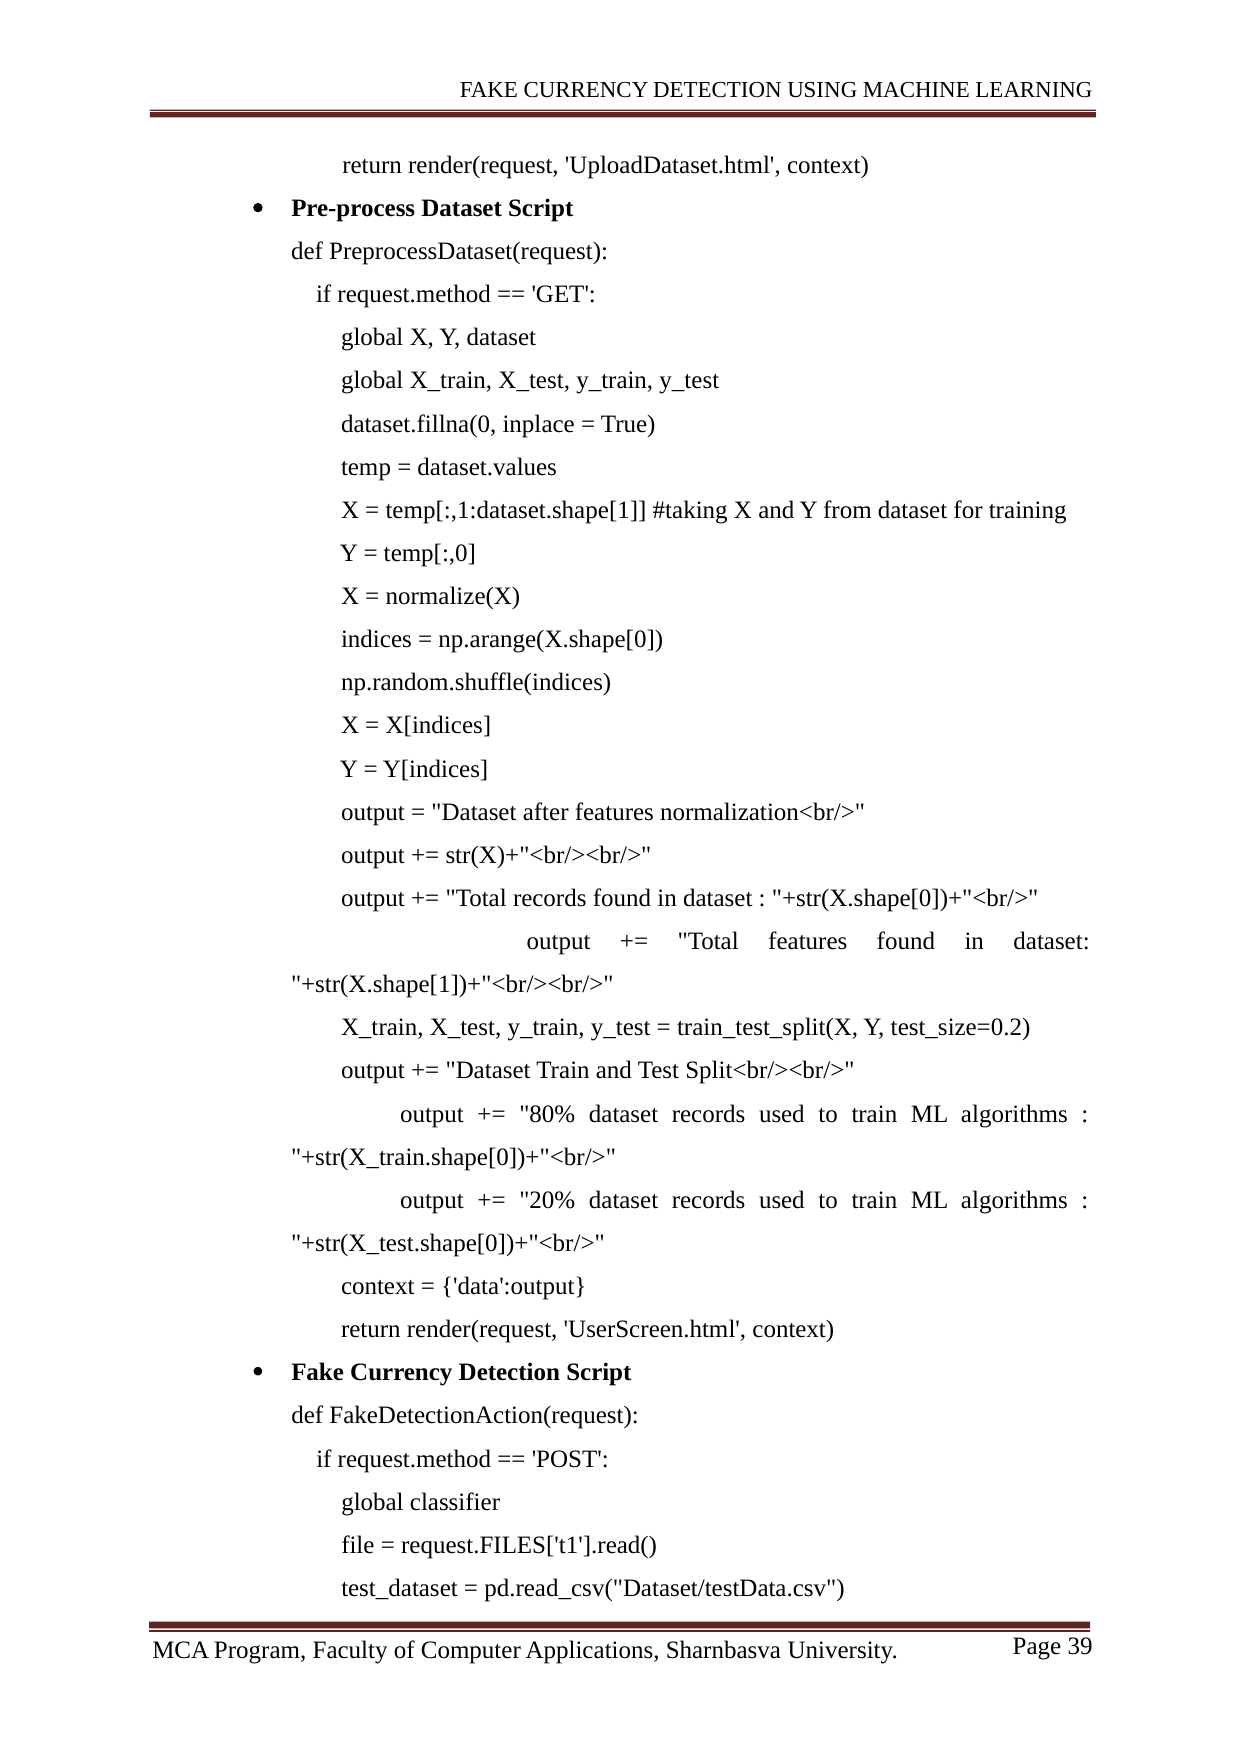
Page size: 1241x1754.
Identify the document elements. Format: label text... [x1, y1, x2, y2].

list Y = temp[:,0] [291, 538, 1090, 567]
list global X, Y, dataset [291, 322, 1090, 351]
list output += "Dataset Train and Test Split<br/><br/>" [291, 1056, 1090, 1084]
list return render(request, 'UploadDataset.html', context) [292, 150, 1090, 179]
list output += "80% dataset records used to train ML algorithms : "+str(X_train.shape[0])+"<br/>" [291, 1099, 1090, 1171]
list test_dataset = pd.read_csv("Dataset/testData.csv") [291, 1573, 1090, 1602]
list Fake Currency Detection Script [253, 1357, 1090, 1386]
list if request.method == 'GET': [291, 279, 1090, 308]
list output = "Dataset after features normalization<br/>" [291, 797, 1090, 826]
list X_train, X_test, y_train, y_test = train_test_split(X, Y, test_size=0.2) [291, 1012, 1090, 1041]
list X = temp[:,1:dataset.shape[1]] #taking X and Y from dataset for training [291, 495, 1090, 524]
list context = {'data':output} [291, 1271, 1090, 1300]
list output += "Total records found in dataset : "+str(X.shape[0])+"<br/>" [291, 883, 1090, 912]
list X = X[indices] [291, 711, 1090, 739]
list return render(request, 'UserScreen.html', context) [291, 1314, 1090, 1343]
list temp = dataset.values [291, 452, 1090, 481]
list np.random.shuffle(indices) [291, 667, 1090, 696]
list output += "Total features found in dataset: "+str(X.shape[1])+"<br/><br/>" [291, 926, 1090, 998]
list global classifier [291, 1487, 1090, 1516]
list global X_train, X_test, y_train, y_test [291, 366, 1090, 394]
list X = normalize(X) [291, 581, 1090, 610]
list Pre-process Dataset Script [253, 193, 1090, 222]
list file = request.FILES['t1'].read() [291, 1530, 1090, 1559]
list def FakeDetectionAction(request): [291, 1401, 1090, 1429]
list dataset.fillna(0, inplace = True) [291, 409, 1090, 437]
list output += str(X)+"<br/><br/>" [291, 840, 1090, 869]
list Y = Y[indices] [291, 754, 1090, 782]
list indices = np.arange(X.shape[0]) [291, 624, 1090, 653]
list output += "20% dataset records used to train ML algorithms : "+str(X_test.shape[0])+"<br/>" [291, 1185, 1090, 1257]
list if request.method == 'POST': [291, 1444, 1090, 1472]
list def PreprocessDataset(request): [291, 236, 1090, 265]
